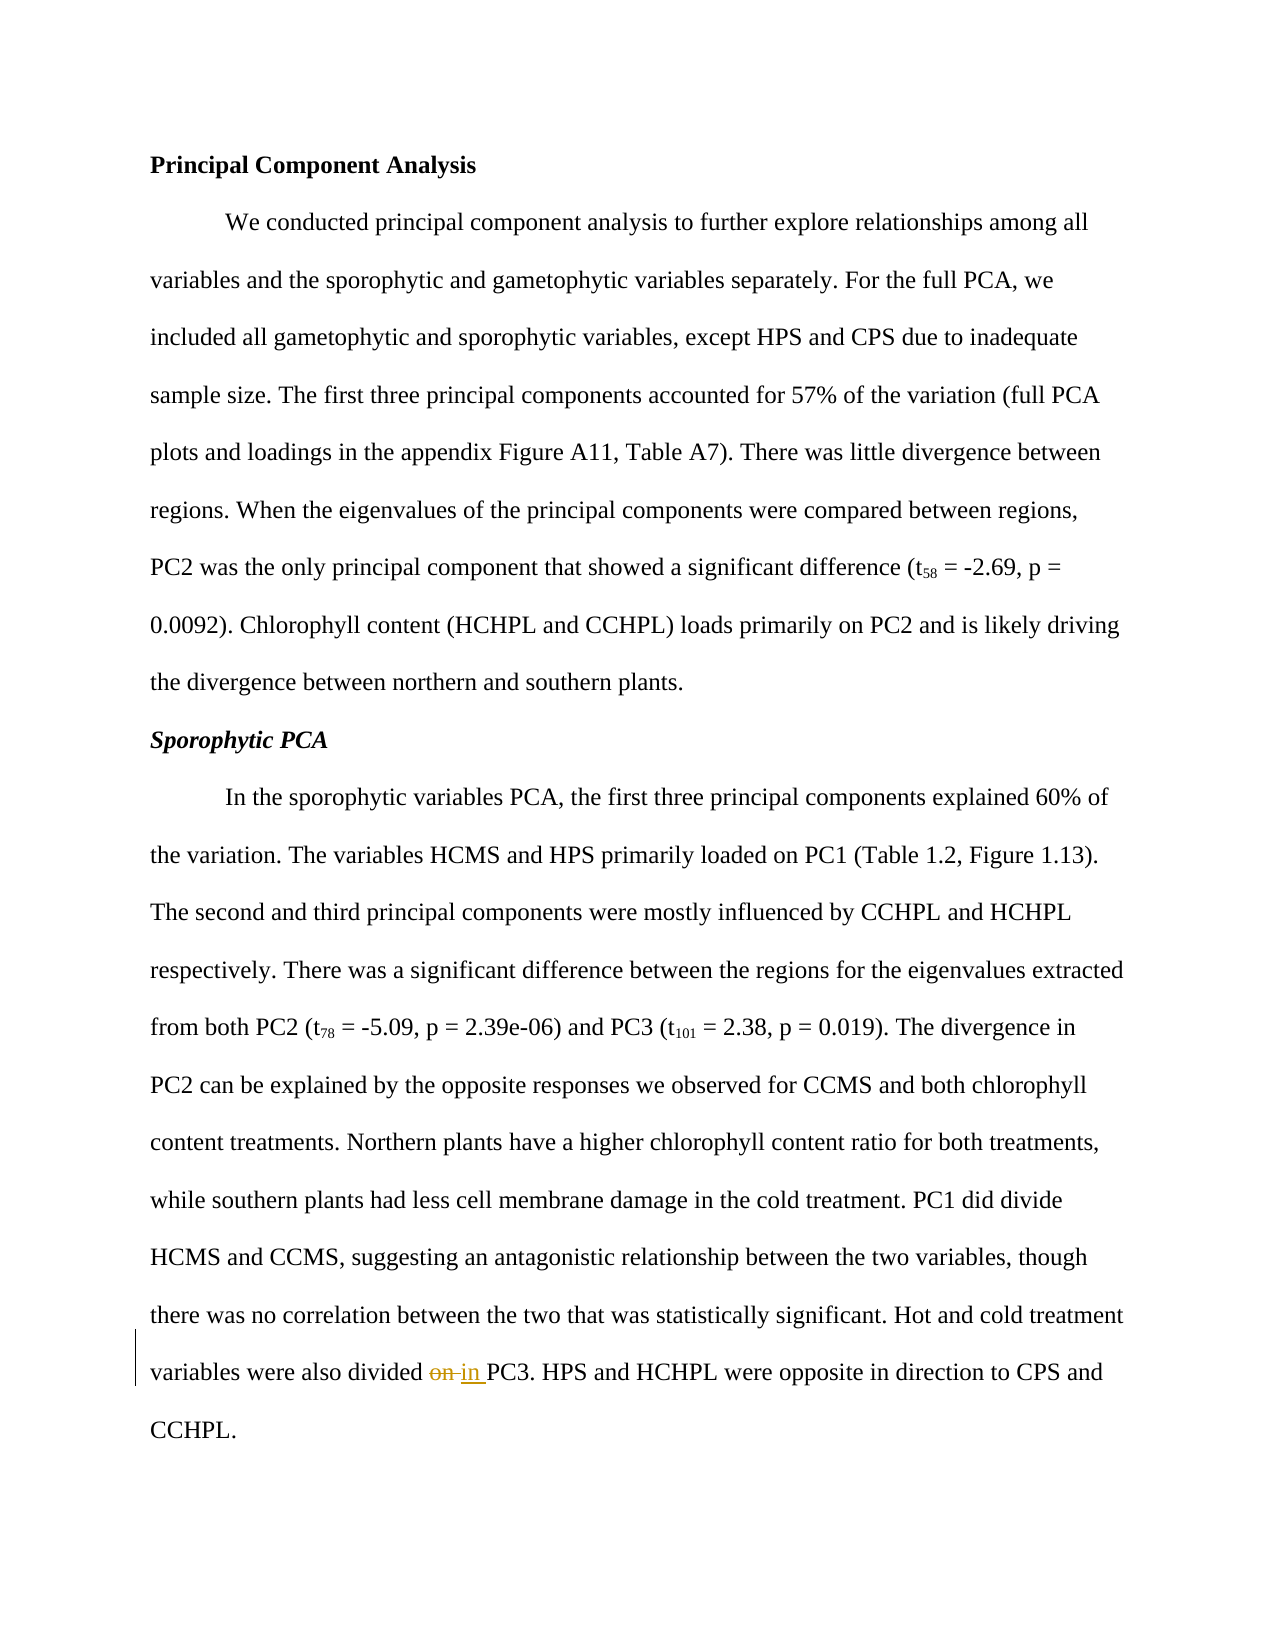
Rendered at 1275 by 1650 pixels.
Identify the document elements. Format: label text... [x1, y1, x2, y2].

text We conducted principal component analysis to further explore relationships among all variables and the sporophytic and gametophytic variables separately. For the full PCA, we included all gametophytic and sporophytic variables, except HPS and CPS due to inadequate sample size. The first three principal components accounted for 57% of the variation (full PCA plots and loadings in the appendix Figure A11, Table A7). There was little divergence between regions. When the eigenvalues of the principal components were compared between regions, PC2 was the only principal component that showed a significant difference (t58 = -2.69, p = 0.0092). Chlorophyll content (HCHPL and CCHPL) loads primarily on PC2 and is likely driving the divergence between northern and southern plants. [150, 207, 1125, 696]
text Sporophytic PCA [150, 725, 1125, 754]
text Principal Component Analysis [150, 150, 1125, 179]
text In the sporophytic variables PCA, the first three principal components explained 60% of the variation. The variables HCMS and HPS primarily loaded on PC1 (Table 1.2, Figure 1.13). The second and third principal components were mostly influenced by CCHPL and HCHPL respectively. There was a significant difference between the regions for the eigenvalues extracted from both PC2 (t78 = -5.09, p = 2.39e-06) and PC3 (t101 = 2.38, p = 0.019). The divergence in PC2 can be explained by the opposite responses we observed for CCMS and both chlorophyll content treatments. Northern plants have a higher chlorophyll content ratio for both treatments, while southern plants had less cell membrane damage in the cold treatment. PC1 did divide HCMS and CCMS, suggesting an antagonistic relationship between the two variables, though there was no correlation between the two that was statistically significant. Hot and cold treatment variables were also divided PC3. HPS and HCHPL were opposite in direction to CPS and CCHPL. [150, 782, 1125, 1444]
